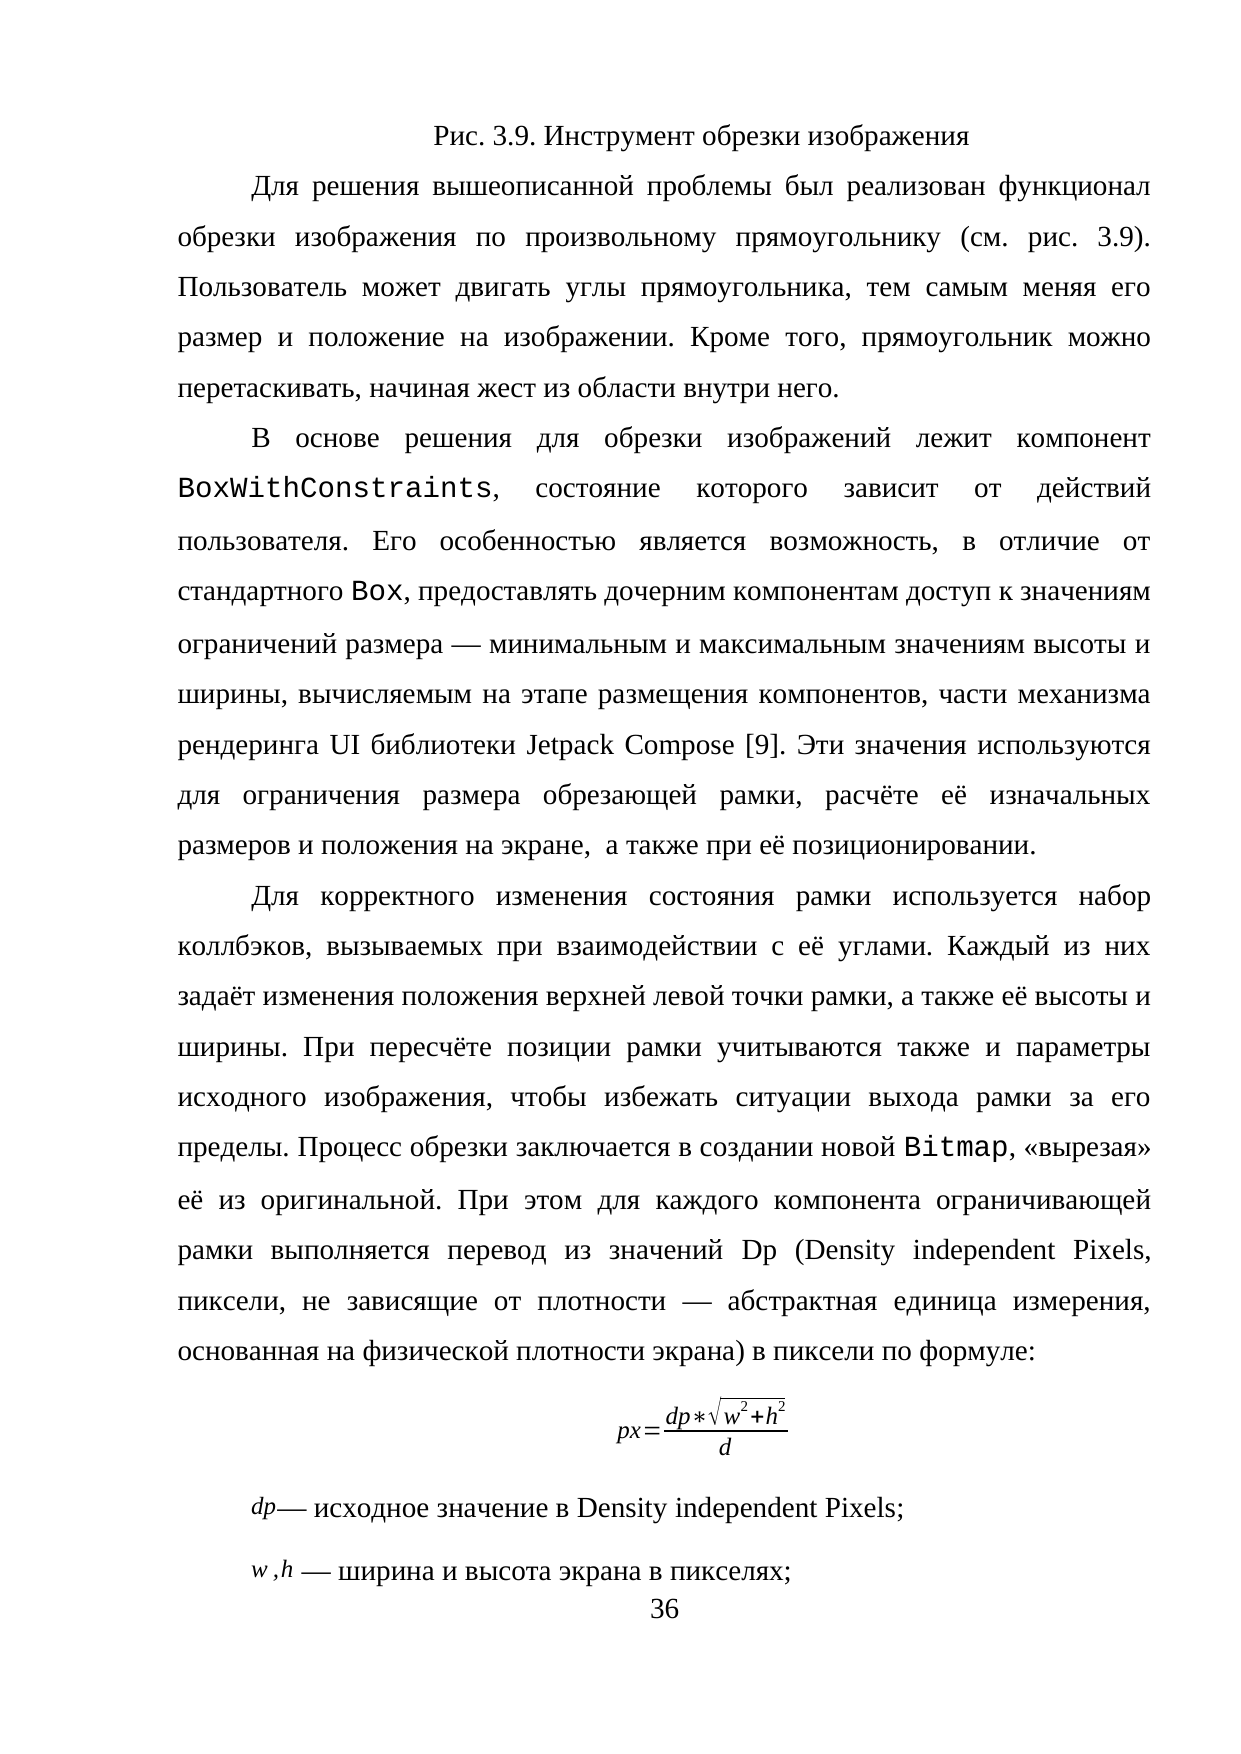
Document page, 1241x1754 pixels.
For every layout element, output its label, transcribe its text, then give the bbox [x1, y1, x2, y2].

text Рис. 3.9. Инструмент обрезки изображения [177, 118, 1152, 152]
text В основе решения для обрезки изображений лежит компонент BoxWithConstraints, состояние которого зависит от действий пользователя. Его особенностью является возможность, в отличие от стандартного Box, предоставлять дочерним компонентам доступ к значениям ограничений размера — минимальным и максимальным значениям высоты и ширины, вычисляемым на этапе размещения компонентов, части механизма рендеринга UI библиотеки Jetpack Compose [9]. Эти значения используются для ограничения размера обрезающей рамки, расчёте её изначальных размеров и положения на экране, а также при её позиционировании. [177, 420, 1152, 861]
text Для решения вышеописанной проблемы был реализован функционал обрезки изображения по произвольному прямоугольнику (см. рис. 3.9). Пользователь может двигать углы прямоугольника, тем самым меняя его размер и положение на изображении. Кроме того, прямоугольник можно перетаскивать, начиная жест из области внутри него. [177, 168, 1152, 403]
text — ширина и высота экрана в пикселях; [177, 1553, 1152, 1587]
text — исходное значение в Density independent Pixels; [177, 1490, 1152, 1524]
text Для корректного изменения состояния рамки используется набор коллбэков, вызываемых при взаимодействии с её углами. Каждый из них задаёт изменения положения верхней левой точки рамки, а также её высоты и ширины. При пересчёте позиции рамки учитываются также и параметры исходного изображения, чтобы избежать ситуации выхода рамки за его пределы. Процесс обрезки заключается в создании новой Bitmap, «вырезая» её из оригинальной. При этом для каждого компонента ограничивающей рамки выполняется перевод из значений Dp (Density independent Pixels, пиксели, не зависящие от плотности — абстрактная единица измерения, основанная на физической плотности экрана) в пиксели по формуле: [177, 878, 1152, 1367]
